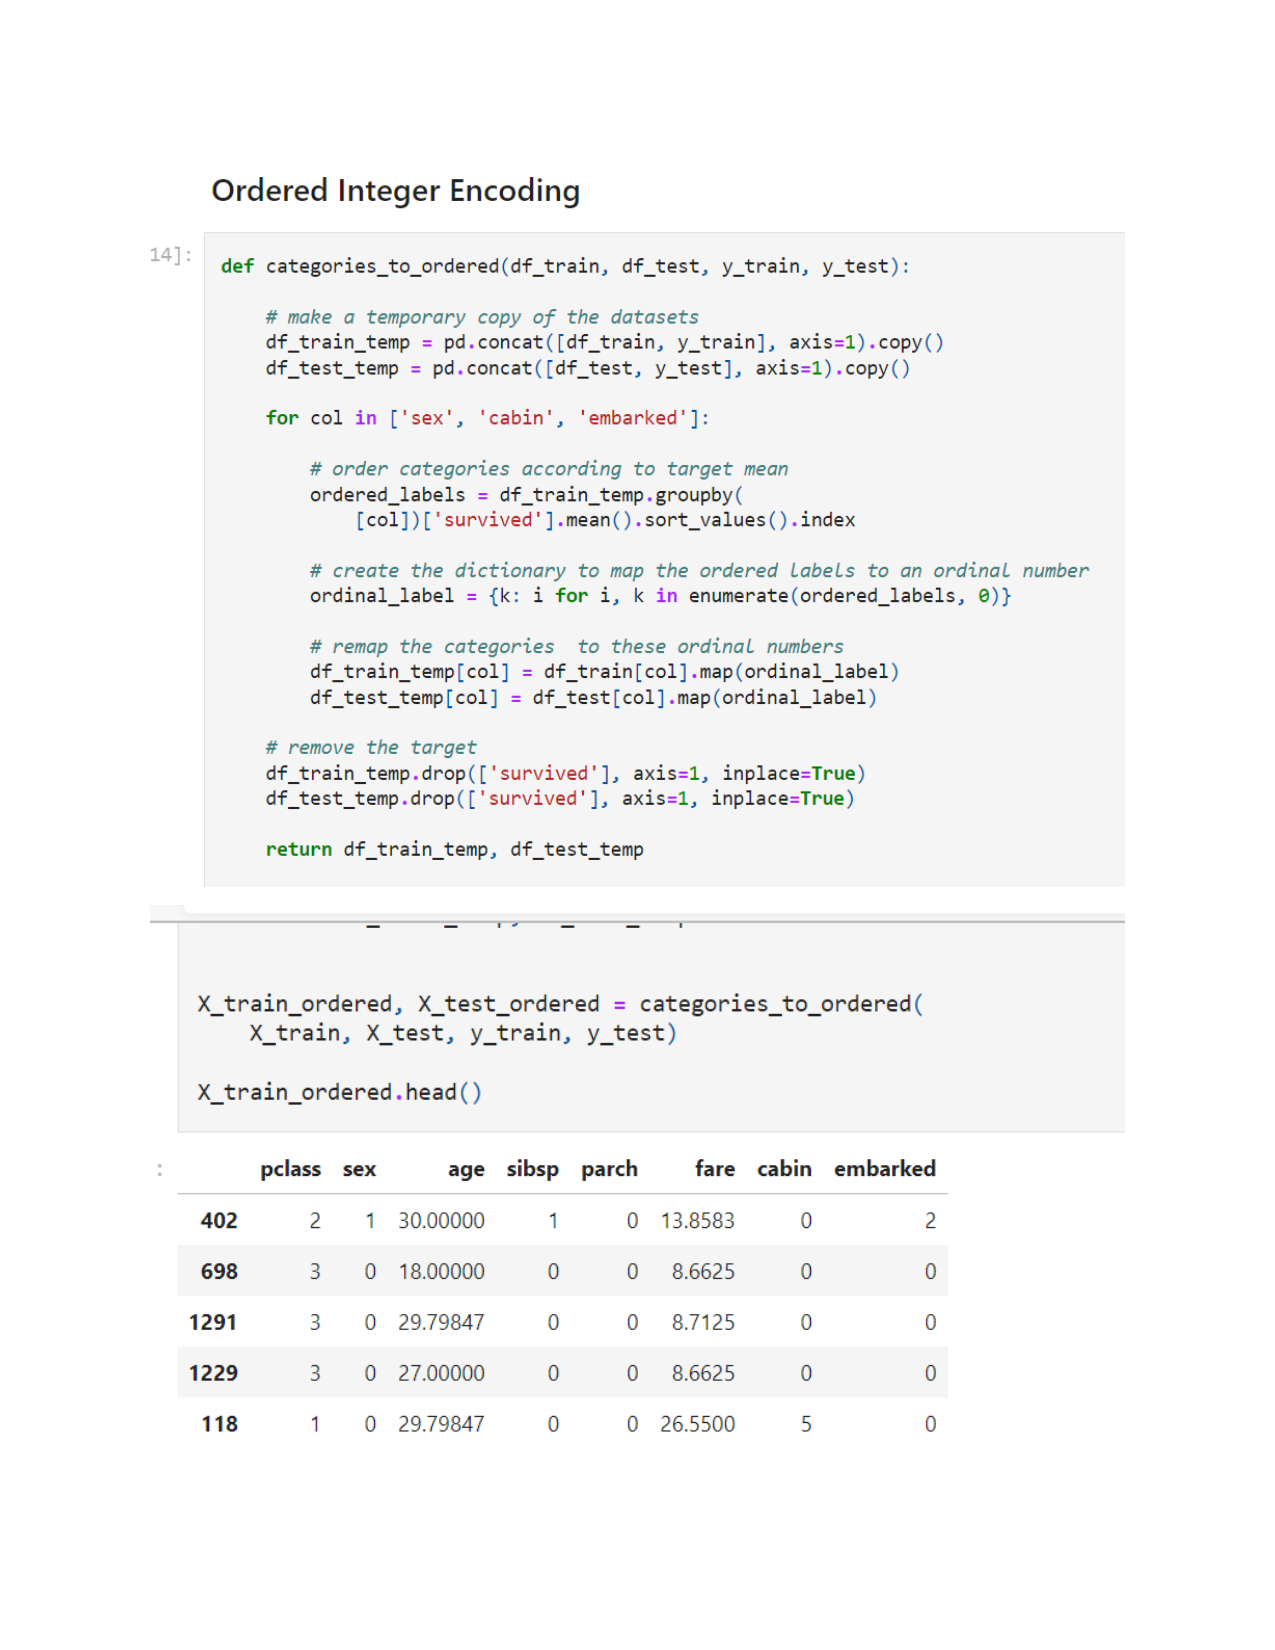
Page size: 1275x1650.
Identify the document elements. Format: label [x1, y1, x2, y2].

picture [150, 905, 1125, 1491]
picture [150, 150, 1125, 887]
